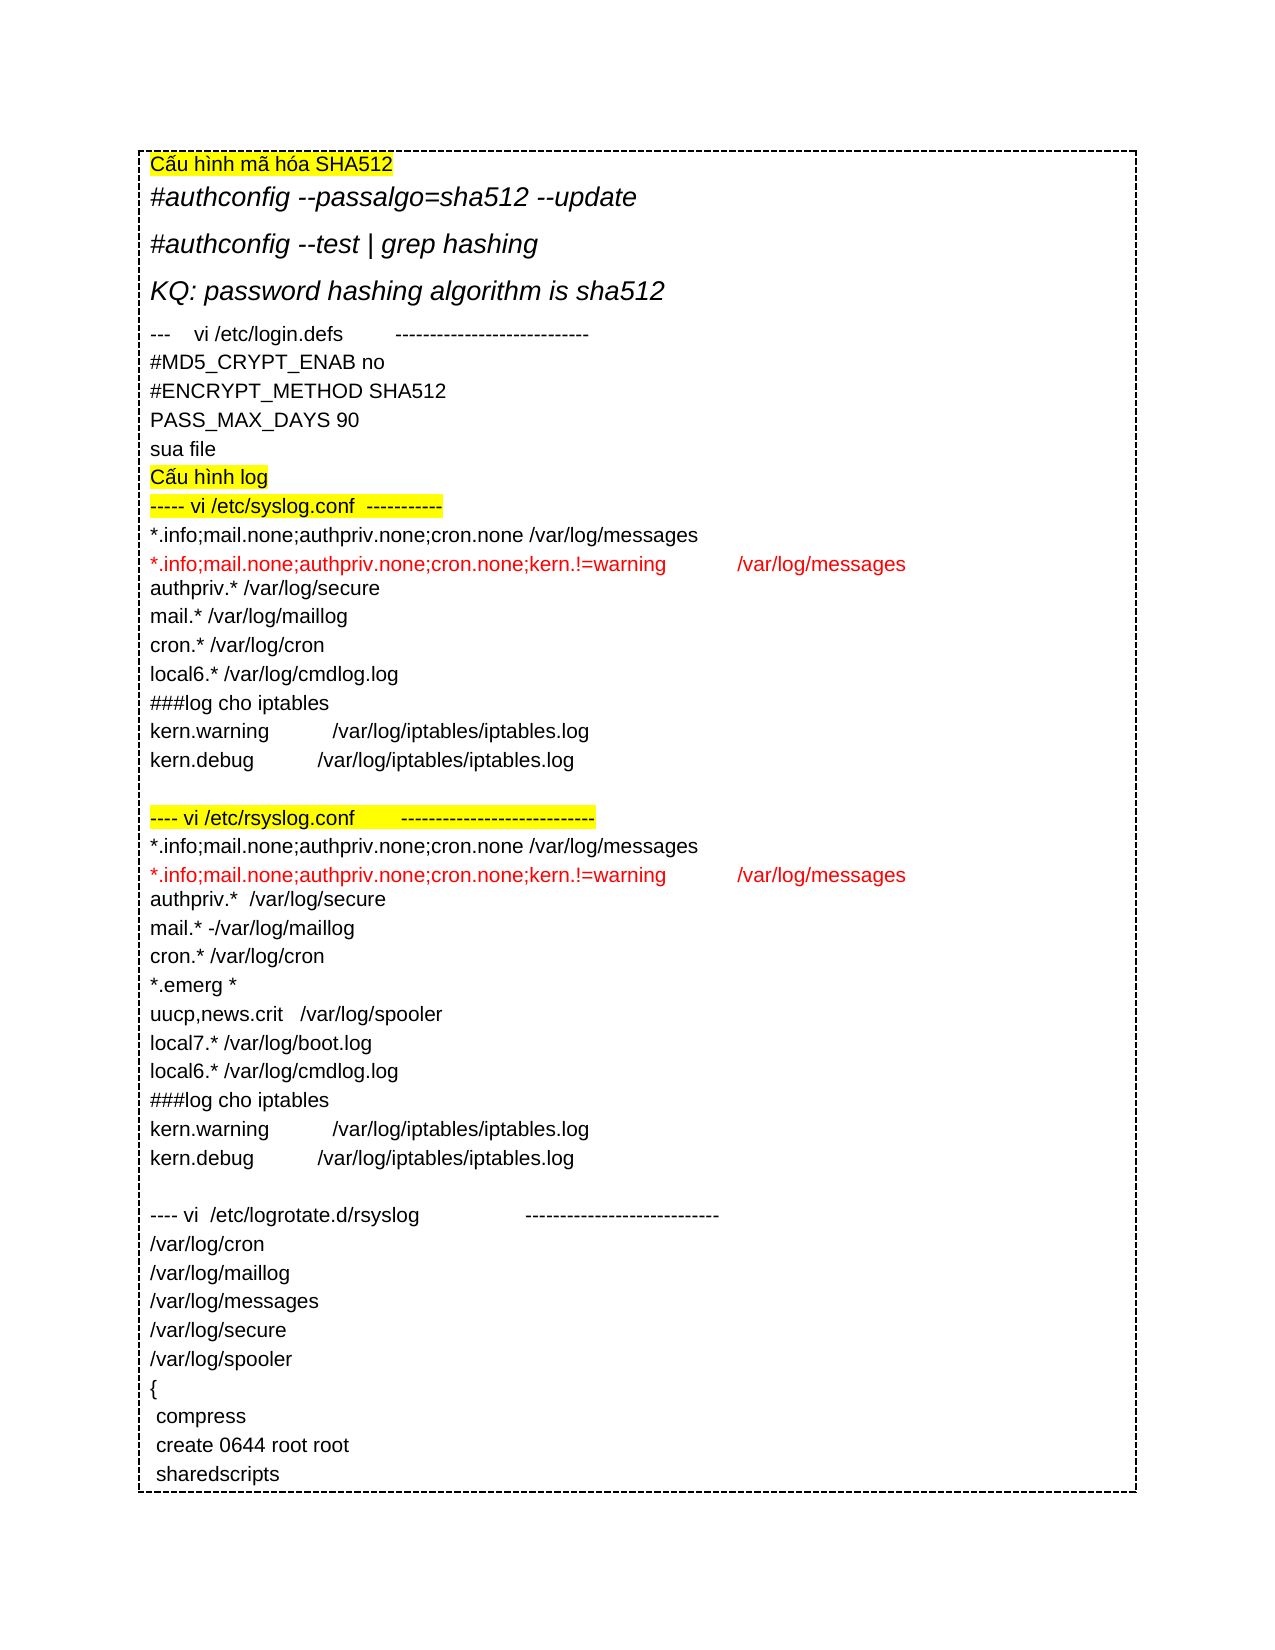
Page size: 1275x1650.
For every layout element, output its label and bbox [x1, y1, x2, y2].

table_header [139, 150, 1136, 1491]
